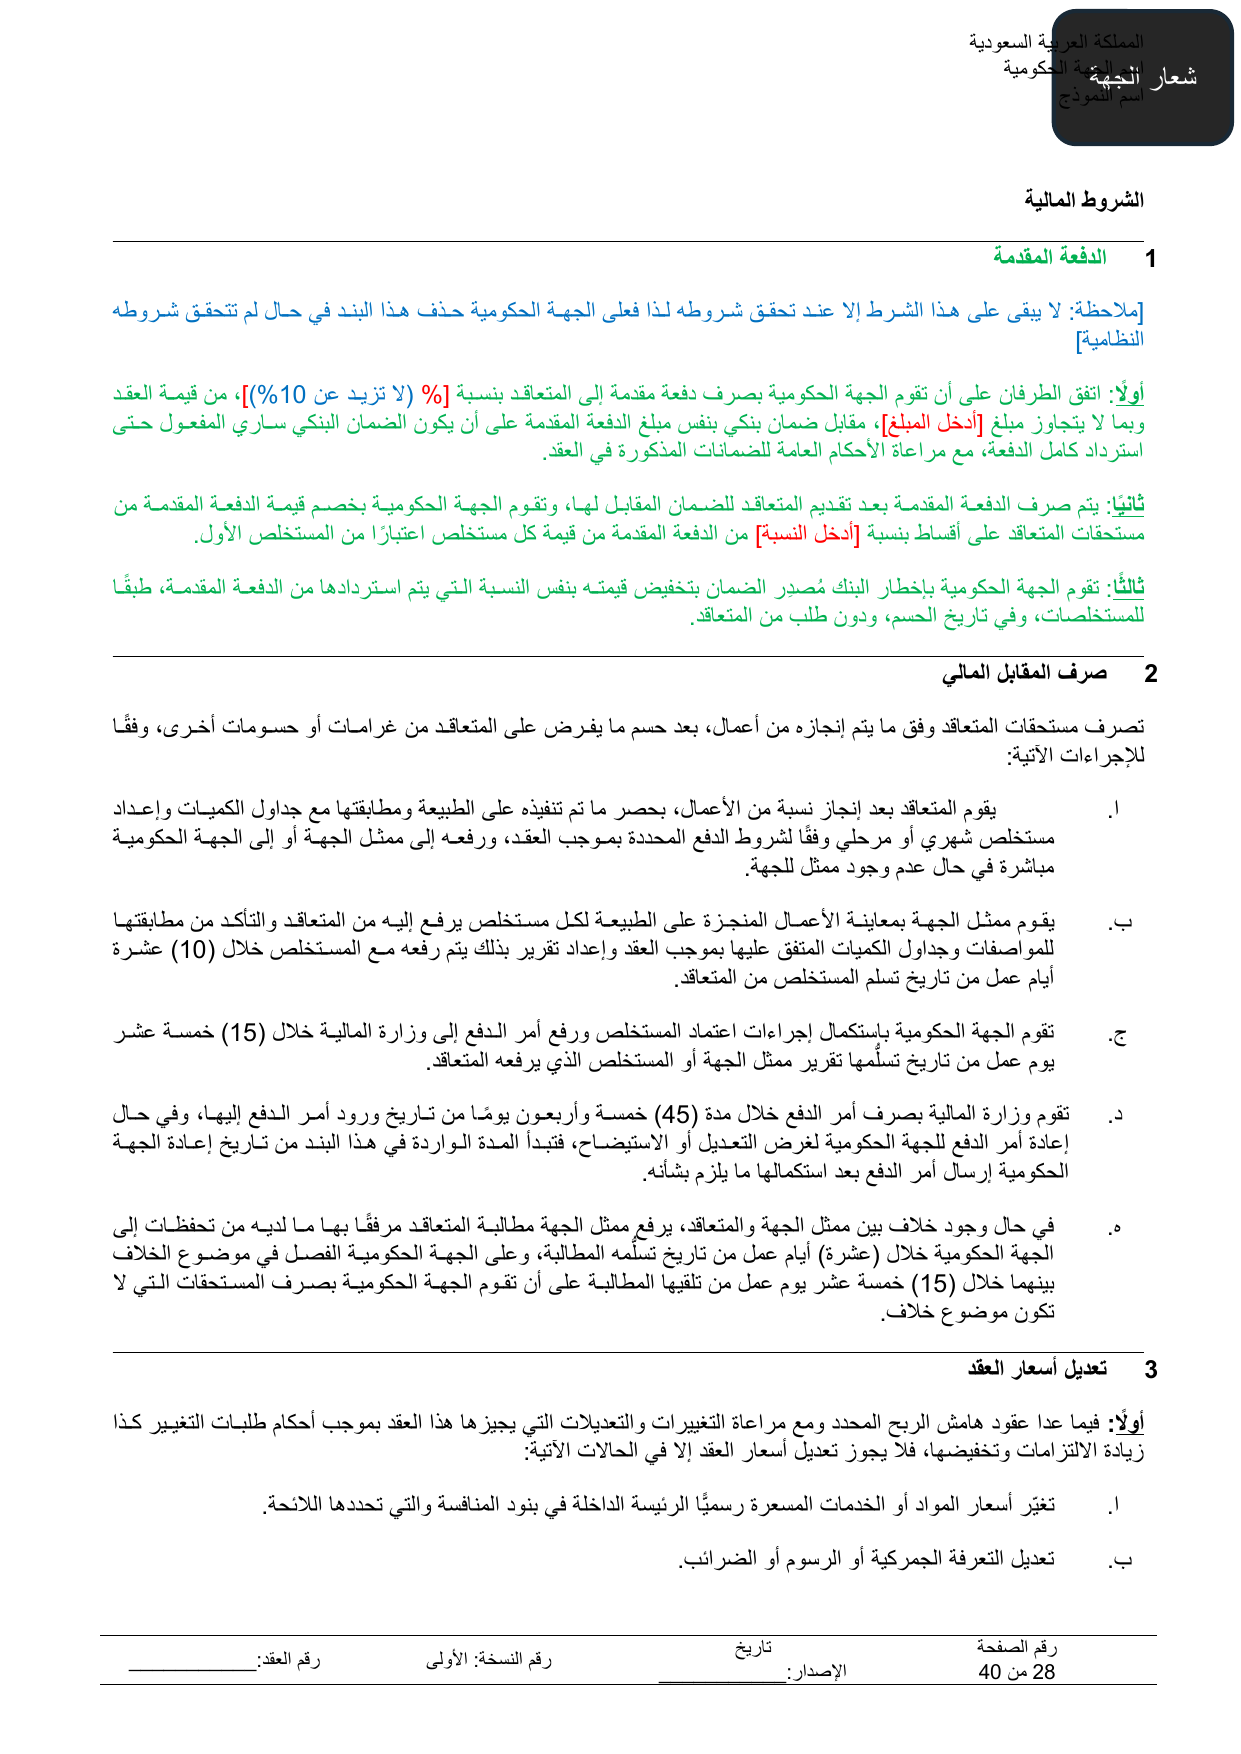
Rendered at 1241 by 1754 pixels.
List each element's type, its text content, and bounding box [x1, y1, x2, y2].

subtitle تعديل أسعار العقد [112, 1353, 1144, 1384]
subtitle الدفعة المقدمة [112, 242, 1144, 272]
list ‌تقوم وزارة المالية بصرف أمر الدفع خلال مدة (45) خمسة وأربعون يومًا من تاريخ ورود أمر الدفع إليها، وفي حال إعادة أمر الدفع للجهة الحكومية لغرض التعديل أو الاستيضاح، فتبدأ المدة الواردة في هذا البند من تاريخ إعادة الجهة الحكومية إرسال أمر الدفع بعد استكمالها ما يلزم بشأنه. [112, 1101, 1107, 1187]
list تغيّر أسعار المواد أو الخدمات المسعرة رسميًّا الرئيسة الداخلة في بنود المنافسة والتي تحددها اللائحة. [112, 1491, 1107, 1520]
list تعديل التعرفة الجمركية أو الرسوم أو الضرائب. [112, 1545, 1107, 1574]
text أولًا: فيما عدا عقود هامش الربح المحدد ومع مراعاة التغييرات والتعديلات التي يجيزها هذا العقد بموجب أحكام طلبات التغيير كذا زيادة الالتزامات وتخفيضها، فلا يجوز تعديل أسعار العقد إلا في الحالات الآتية: [112, 1409, 1144, 1466]
text [ملاحظة: لا يبقى على هذا الشرط إلا عند تحقق شروطه لذا فعلى الجهة الحكومية حذف هذا البند في حال لم تتحقق شروطه النظامية] [112, 297, 1144, 355]
text تصرف مستحقات المتعاقد وفق ما يتم إنجازه من أعمال، بعد حسم ما يفرض على المتعاقد من غرامات أو حسومات أخرى، وفقًا للإجراءات الآتية: [112, 713, 1144, 771]
subtitle صرف المقابل المالي [112, 657, 1144, 688]
subtitle الشروط المالية [112, 187, 1144, 216]
list تقوم الجهة الحكومية باستكمال إجراءات اعتماد المستخلص ورفع أمر الدفع إلى وزارة المالية خلال (15) خمسة عشر يوم عمل من تاريخ تسلُّمها تقرير ممثل الجهة أو المستخلص الذي يرفعه المتعاقد. [112, 1018, 1107, 1076]
text ثانيًا: ‌يتم صرف الدفعة المقدمة بعد تقديم المتعاقد للضمان المقابل لها، وتقوم الجهة الحكومية بخصم قيمة الدفعة المقدمة من مستحقات المتعاقد على أقساط بنسبة [أدخل النسبة] من الدفعة المقدمة من قيمة كل مستخلص اعتبارًا من المستخلص الأول. [112, 491, 1144, 549]
list يقوم المتعاقد بعد إنجاز نسبة من الأعمال، بحصر ما تم تنفيذه على الطبيعة ومطابقتها مع جداول الكميات وإعداد مستخلص شهري أو مرحلي وفقًا لشروط الدفع المحددة بموجب العقد، ورفعه إلى ممثل الجهة أو إلى الجهة الحكومية مباشرة في حال عدم وجود ممثل للجهة. [112, 796, 1107, 882]
text أولًا: اتفق الطرفان على أن تقوم الجهة الحكومية بصرف دفعة مقدمة إلى المتعاقد بنسبة [% (لا تزيد عن 10%)]، من قيمة العقد وبما لا يتجاوز مبلغ [أدخل المبلغ]، مقابل ضمان بنكي بنفس مبلغ الدفعة المقدمة على أن يكون الضمان البنكي ساري المفعول حتى استرداد كامل الدفعة، مع مراعاة الأحكام العامة للضمانات المذكورة في العقد. [112, 380, 1144, 466]
list يقوم ممثل الجهة بمعاينة الأعمال المنجزة على الطبيعة لكل مستخلص يرفع إليه من المتعاقد والتأكد من مطابقتها للمواصفات وجداول الكميات المتفق عليها بموجب العقد وإعداد تقرير بذلك يتم رفعه مع المستخلص خلال (10) عشرة أيام عمل من تاريخ تسلم المستخلص من المتعاقد. [112, 907, 1107, 993]
list في حال وجود خلاف بين ممثل الجهة والمتعاقد، يرفع ممثل الجهة مطالبة المتعاقد مرفقًا بها ما لديه من تحفظات إلى الجهة الحكومية خلال (عشرة) أيام عمل من تاريخ تسلُّمه المطالبة، وعلى الجهة الحكومية الفصل في موضوع الخلاف بينهما خلال (15) خمسة عشر يوم عمل من تلقيها المطالبة على أن تقوم الجهة الحكومية بصرف المستحقات التي لا تكون موضوع خلاف. [112, 1212, 1107, 1327]
text ثالثًا: تقوم الجهة الحكومية بإخطار البنك مُصدِر الضمان بتخفيض قيمته بنفس النسبة التي يتم استردادها من الدفعة المقدمة، طبقًا للمستخلصات، وفي تاريخ الحسم، ودون طلب من المتعاقد. [112, 574, 1144, 631]
